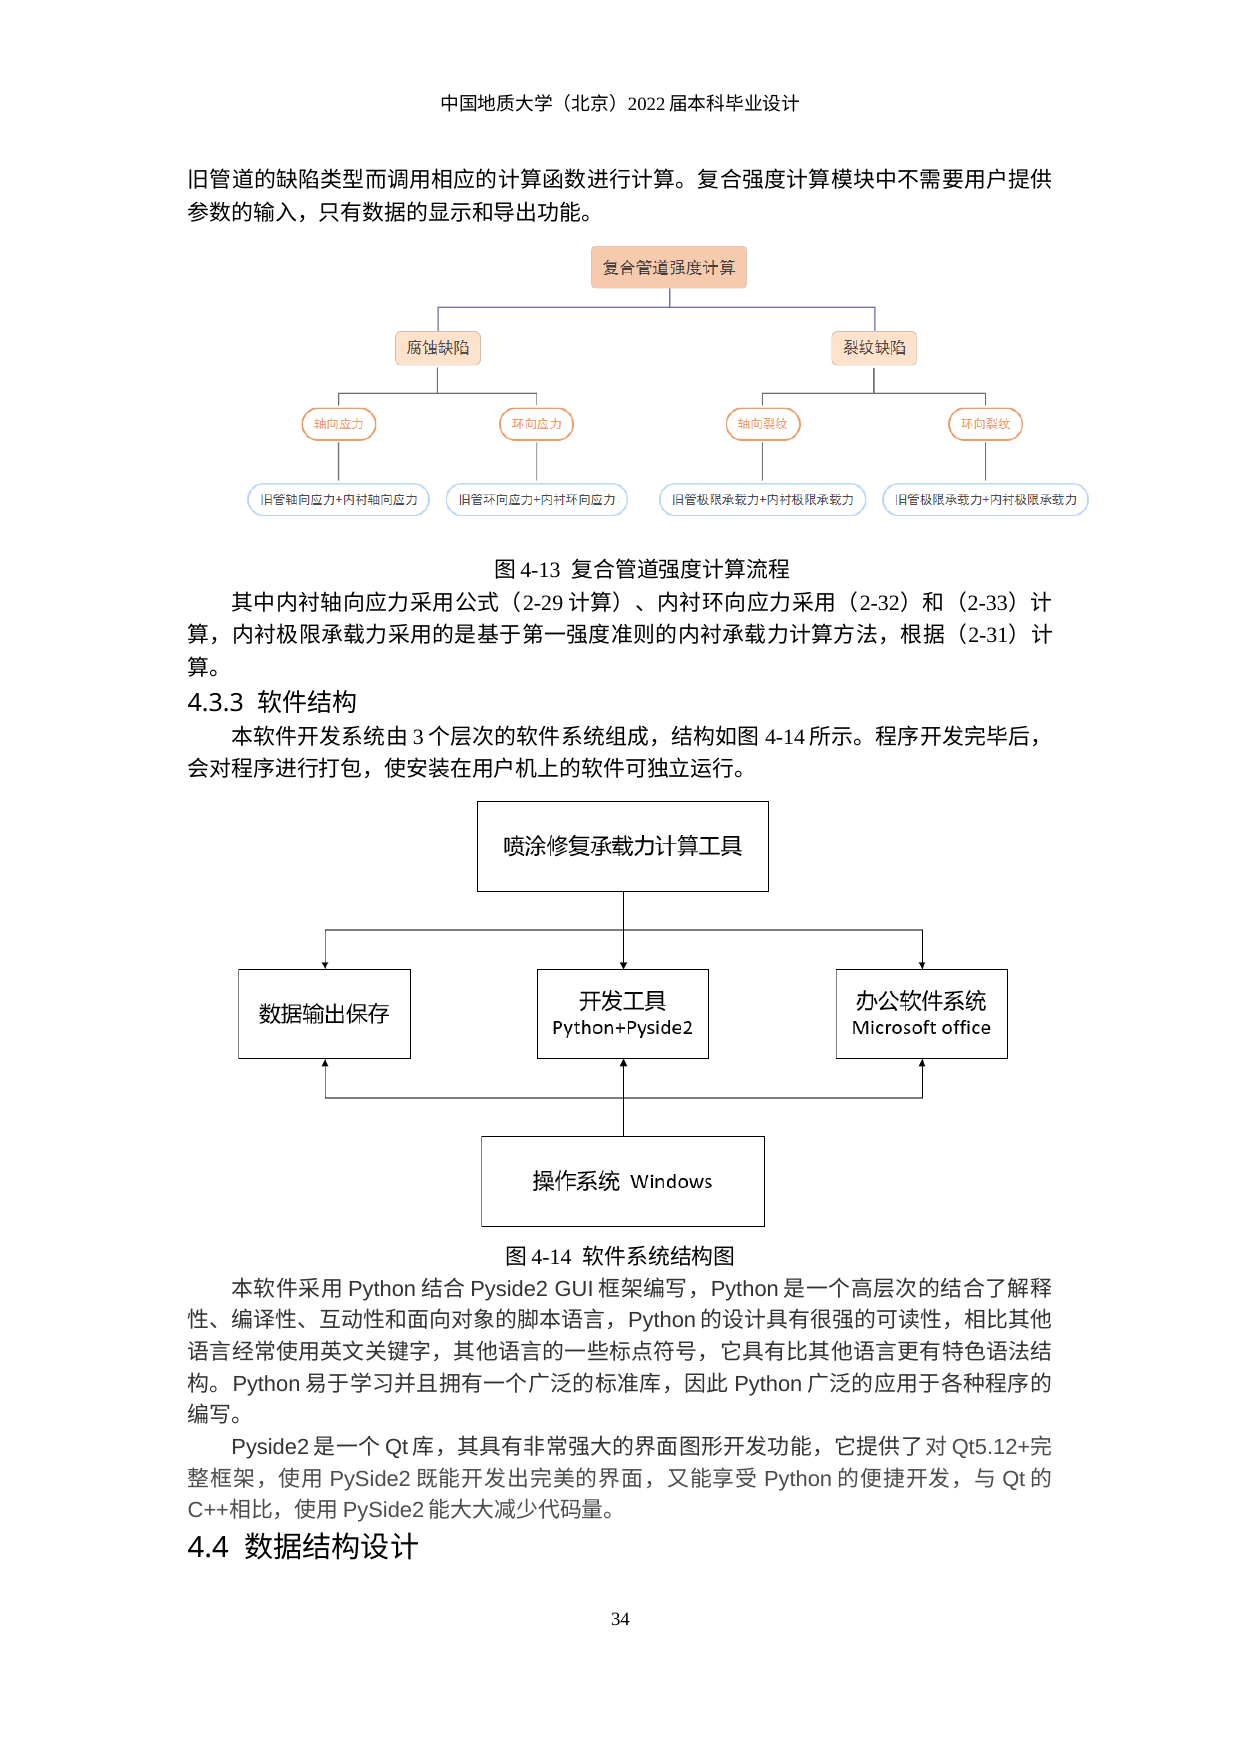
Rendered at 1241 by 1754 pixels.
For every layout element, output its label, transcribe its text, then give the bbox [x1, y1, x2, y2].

text 其中内衬轴向应力采用公式（2-29计算）、内衬环向应力采用（2-32）和（2-33）计算，内衬极限承载力采用的是基于第一强度准则的内衬承载力计算方法，根据（2-31）计算。 [187, 584, 1053, 682]
subtitle 4.4 数据结构设计 [187, 1524, 1053, 1566]
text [187, 162, 1053, 227]
text 图4-13 复合管道强度计算流程 [187, 552, 1053, 584]
picture [231, 227, 1097, 526]
text 本软件开发系统由3个层次的软件系统组成，结构如图4-14所示。程序开发完毕后，会对程序进行打包，使安装在用户机上的软件可独立运行。 [187, 718, 1053, 783]
text 本软件采用Python结合Pyside2 GUI框架编写，Python是一个高层次的结合了解释性、编译性、互动性和面向对象的脚本语言，Python的设计具有很强的可读性，相比其他语言经常使用英文关键字，其他语言的一些标点符号，它具有比其他语言更有特色语法结构。Python易于学习并且拥有一个广泛的标准库，因此Python广泛的应用于各种程序的编写。 [187, 1271, 1053, 1429]
picture [205, 783, 1036, 1229]
subtitle 4.3.3 软件结构 [187, 682, 1053, 718]
text Pyside2是一个Qt库，其具有非常强大的界面图形开发功能，它提供了对Qt5.12+完整框架，使用PySide2既能开发出完美的界面，又能享受Python的便捷开发，与Qt的C++相比，使用PySide2能大大减少代码量。 [187, 1429, 1053, 1524]
text 图4-14 软件系统结构图 [187, 1238, 1053, 1271]
